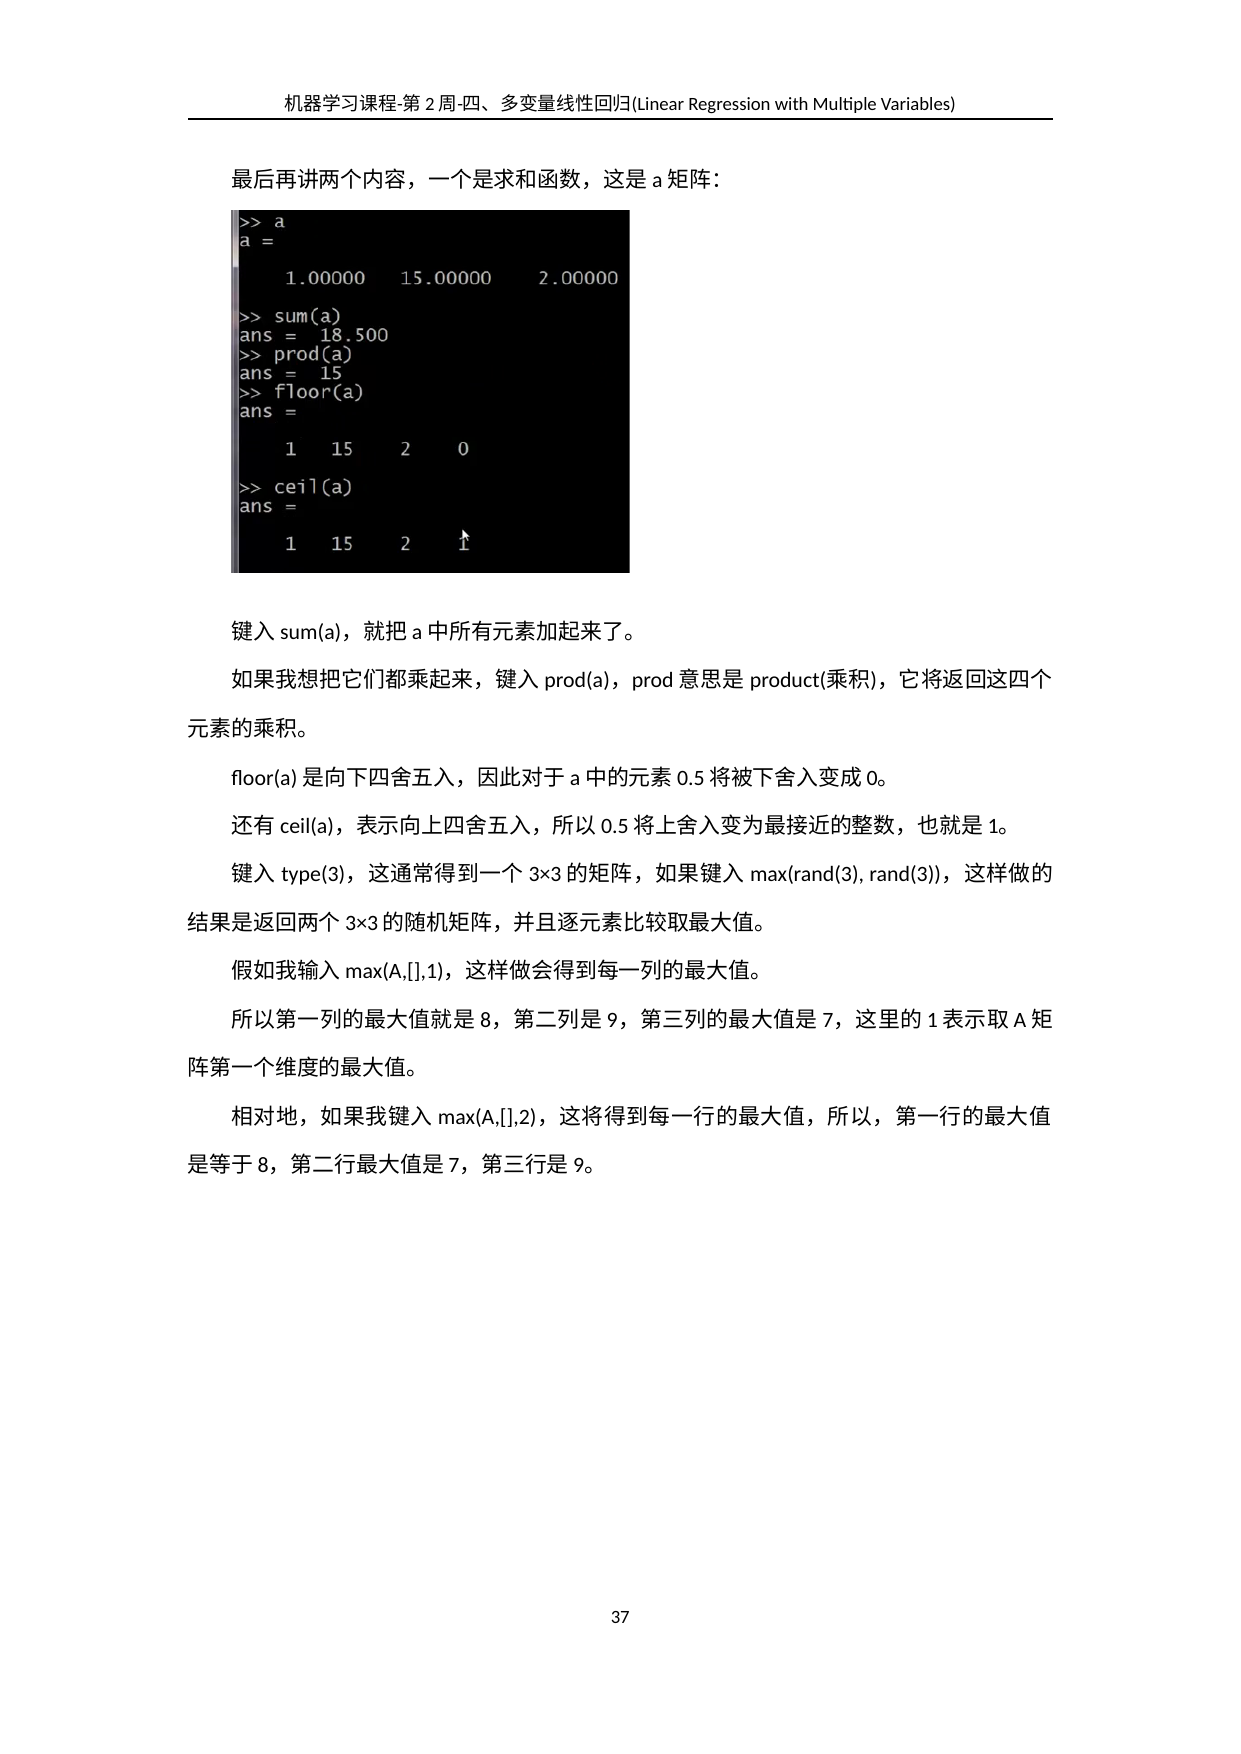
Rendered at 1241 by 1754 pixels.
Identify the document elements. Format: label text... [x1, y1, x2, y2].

text 键入 type(3)，这通常得到一个3×3的矩阵，如果键入 max(rand(3), rand(3))，这样做的结果是返回两个3×3的随机矩阵，并且逐元素比较取最大值。 [187, 856, 1053, 937]
text 所以第一列的最大值就是8，第二列是9，第三列的最大值是7，这里的1表示取A矩阵第一个维度的最大值。 [187, 1001, 1053, 1082]
text 假如我输入max(A,[],1)，这样做会得到每一列的最大值。 [187, 953, 1053, 985]
text 键入 sum(a)，就把 a 中所有元素加起来了。 [187, 614, 1053, 646]
text 最后再讲两个内容，一个是求和函数，这是 a 矩阵： [187, 162, 1053, 194]
text floor(a) 是向下四舍五入，因此对于 a 中的元素0.5将被下舍入变成0。 [187, 759, 1053, 792]
picture [231, 210, 630, 573]
text 如果我想把它们都乘起来，键入 prod(a)，prod 意思是 product(乘积)，它将返回这四个元素的乘积。 [187, 662, 1053, 743]
text 还有 ceil(a)，表示向上四舍五入，所以0.5将上舍入变为最接近的整数，也就是1。 [187, 807, 1053, 840]
text 相对地，如果我键入max(A,[],2)，这将得到每一行的最大值，所以，第一行的最大值是等于8，第二行最大值是7，第三行是9。 [187, 1098, 1053, 1179]
